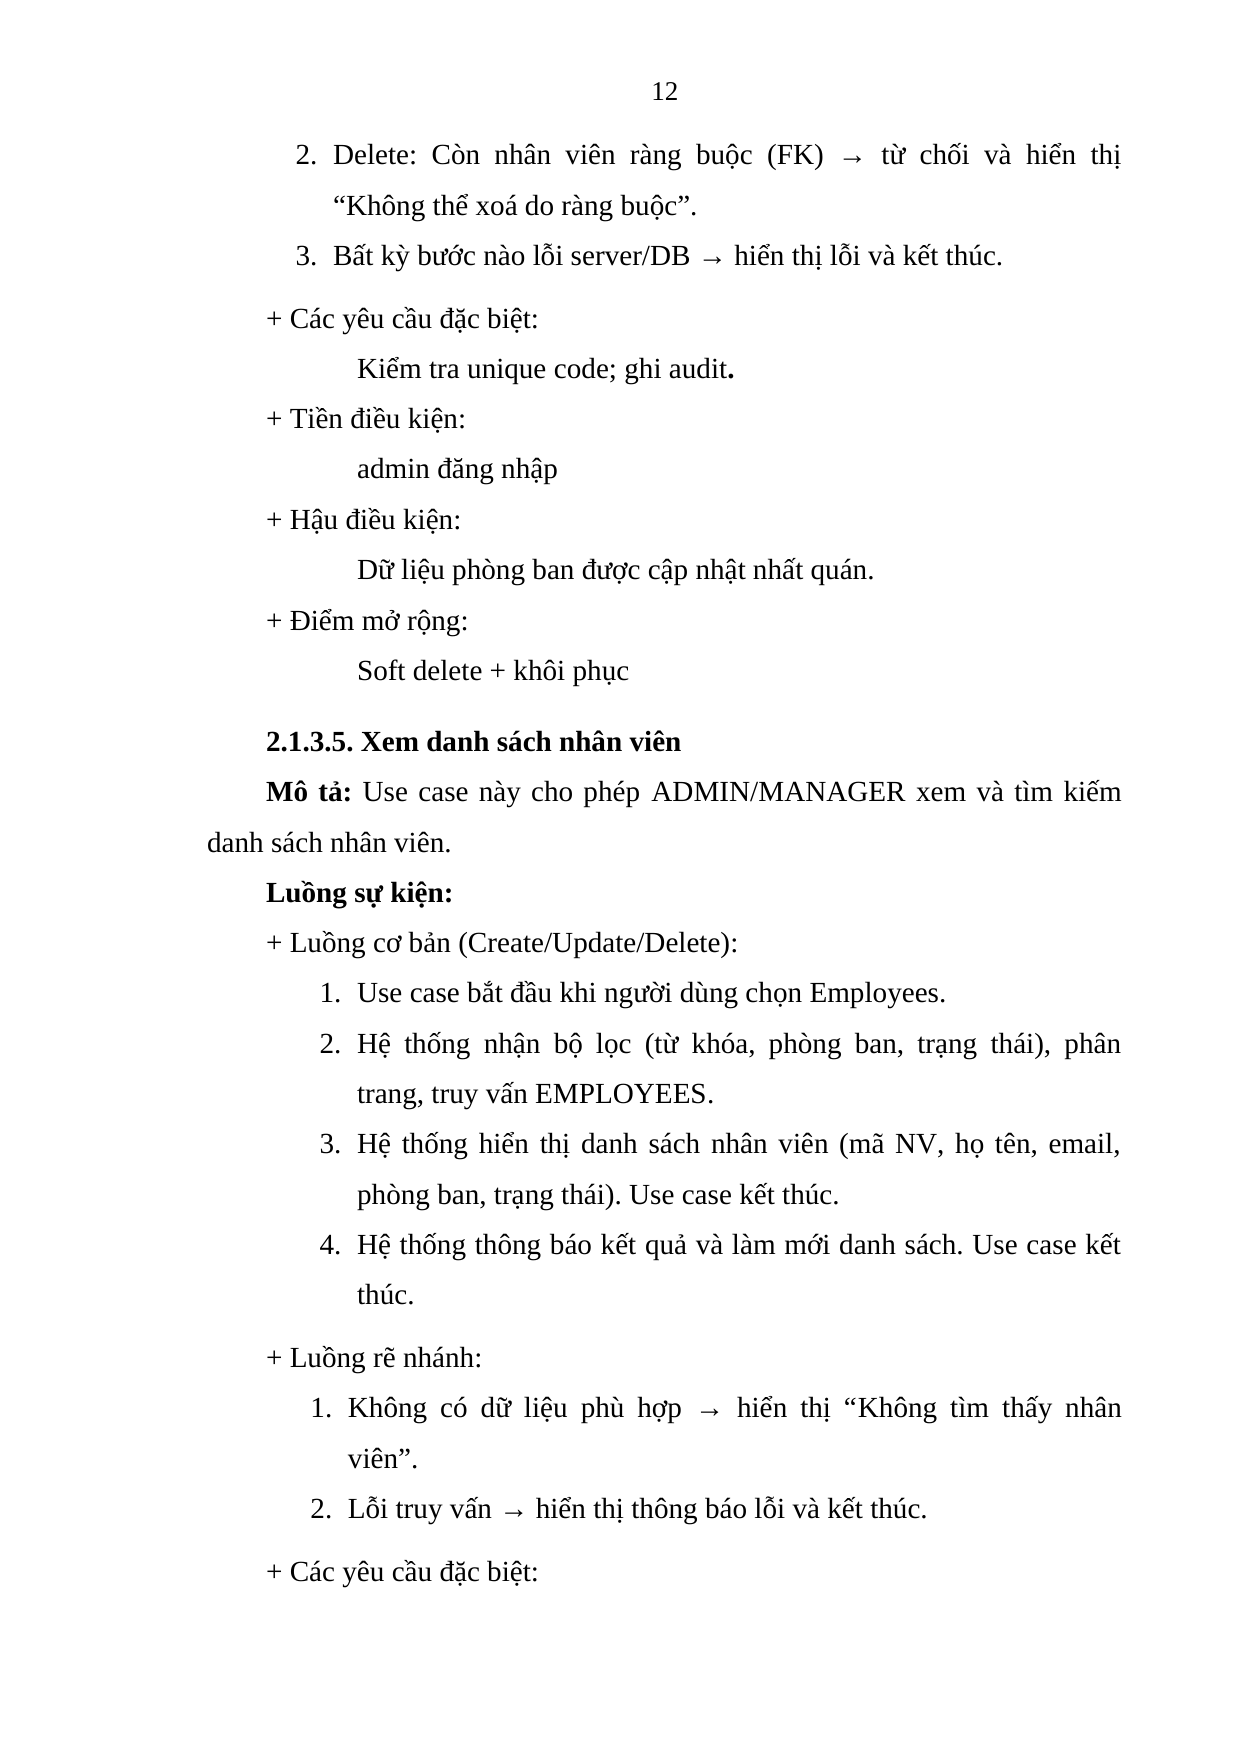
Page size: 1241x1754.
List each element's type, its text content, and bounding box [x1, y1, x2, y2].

list Hệ thống hiển thị danh sách nhân viên (mã NV, họ tên, email, phòng ban, trạng thái). Use case kết thúc. [319, 1127, 1122, 1210]
text + Điểm mở rộng: [207, 603, 1122, 636]
subtitle Xem danh sách nhân viên [207, 724, 1122, 758]
list Không có dữ liệu phù hợp → hiển thị “Không tìm thấy nhân viên”. [310, 1391, 1122, 1474]
text + Hậu điều kiện: [207, 502, 1122, 536]
text Kiểm tra unique code; ghi audit. [207, 351, 1122, 384]
text + Luồng rẽ nhánh: [207, 1340, 1122, 1374]
list Hệ thống nhận bộ lọc (từ khóa, phòng ban, trạng thái), phân trang, truy vấn EMPLOYEES. [319, 1026, 1122, 1110]
text + Tiền điều kiện: [207, 401, 1122, 435]
text Soft delete + khôi phục [282, 653, 1122, 686]
text + Luồng cơ bản (Create/Update/Delete): [207, 925, 1122, 959]
text + Các yêu cầu đặc biệt: [207, 301, 1122, 334]
list Delete: Còn nhân viên ràng buộc (FK) → từ chối và hiển thị “Không thể xoá do ràng buộc”. [295, 137, 1122, 221]
text Luồng sự kiện: [207, 875, 1122, 908]
list Lỗi truy vấn → hiển thị thông báo lỗi và kết thúc. [310, 1491, 1122, 1525]
list Bất kỳ bước nào lỗi server/DB → hiển thị lỗi và kết thúc. [295, 238, 1122, 271]
text + Các yêu cầu đặc biệt: [207, 1554, 1122, 1588]
list Use case bắt đầu khi người dùng chọn Employees. [319, 976, 1122, 1009]
text Mô tả: Use case này cho phép ADMIN/MANAGER xem và tìm kiếm danh sách nhân viên. [207, 774, 1122, 858]
text Dữ liệu phòng ban được cập nhật nhất quán. [239, 552, 1122, 586]
list Hệ thống thông báo kết quả và làm mới danh sách. Use case kết thúc. [319, 1227, 1122, 1311]
text admin đăng nhập [282, 452, 1122, 485]
